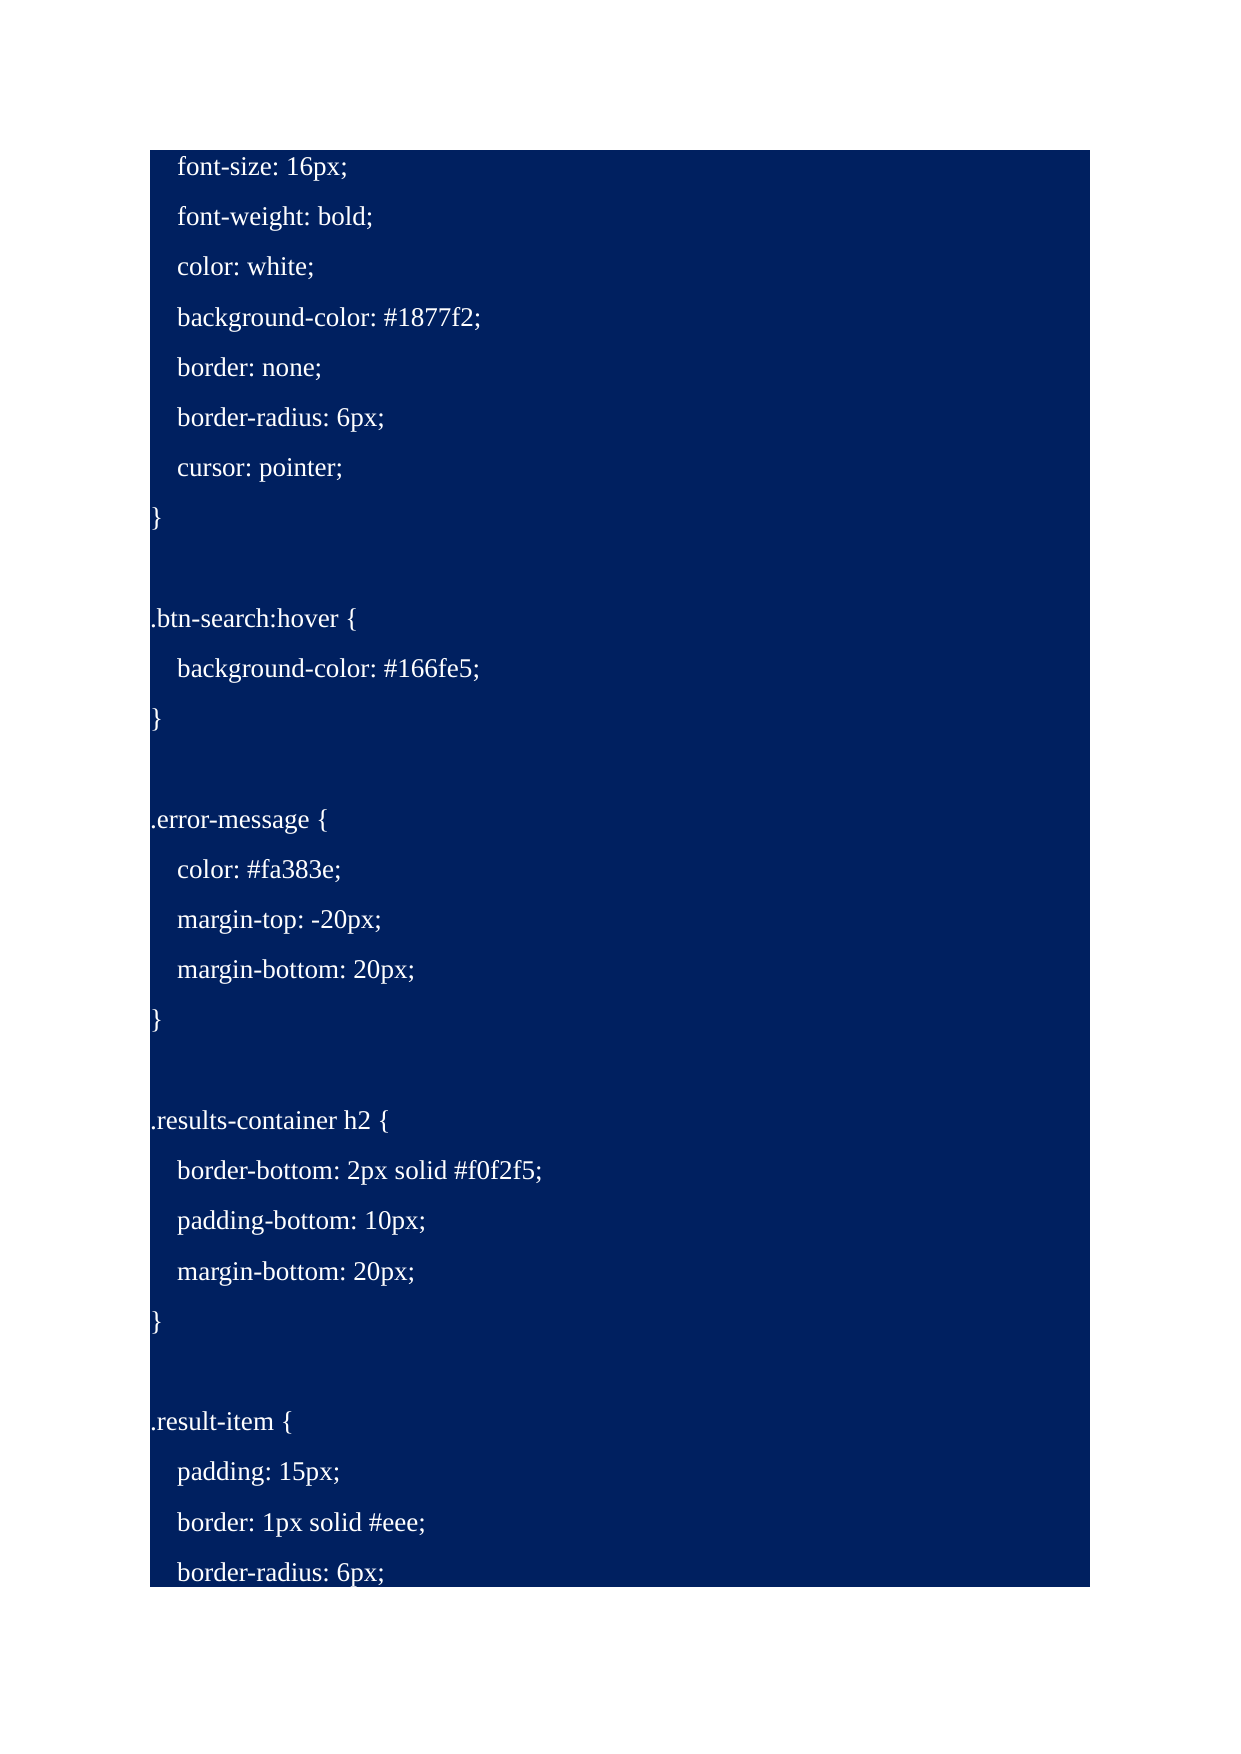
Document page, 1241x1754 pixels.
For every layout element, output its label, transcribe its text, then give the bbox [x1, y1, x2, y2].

text margin-bottom: 20px; [150, 953, 1090, 984]
text cursor: pointer; [150, 451, 1090, 482]
text border: 1px solid #eee; [150, 1506, 1090, 1537]
text } [150, 501, 1090, 533]
text border-radius: 6px; [150, 1556, 1090, 1587]
text font-size: 16px; [150, 150, 1090, 181]
text margin-top: -20px; [150, 903, 1090, 934]
text margin-bottom: 20px; [150, 1254, 1090, 1286]
text padding-bottom: 10px; [150, 1204, 1090, 1236]
text border-radius: 6px; [150, 401, 1090, 432]
text color: #fa383e; [150, 853, 1090, 884]
text font-weight: bold; [150, 200, 1090, 231]
text padding: 15px; [150, 1455, 1090, 1487]
text border-bottom: 2px solid #f0f2f5; [150, 1154, 1090, 1185]
text } [150, 1305, 1090, 1336]
text color: white; [150, 250, 1090, 282]
text background-color: #166fe5; [150, 652, 1090, 683]
text .results-container h2 { [150, 1104, 1090, 1135]
text .btn-search:hover { [150, 602, 1090, 633]
text border: none; [150, 351, 1090, 382]
text .result-item { [150, 1405, 1090, 1436]
text } [150, 1003, 1090, 1035]
text } [150, 702, 1090, 733]
text .error-message { [150, 803, 1090, 834]
text background-color: #1877f2; [150, 301, 1090, 332]
